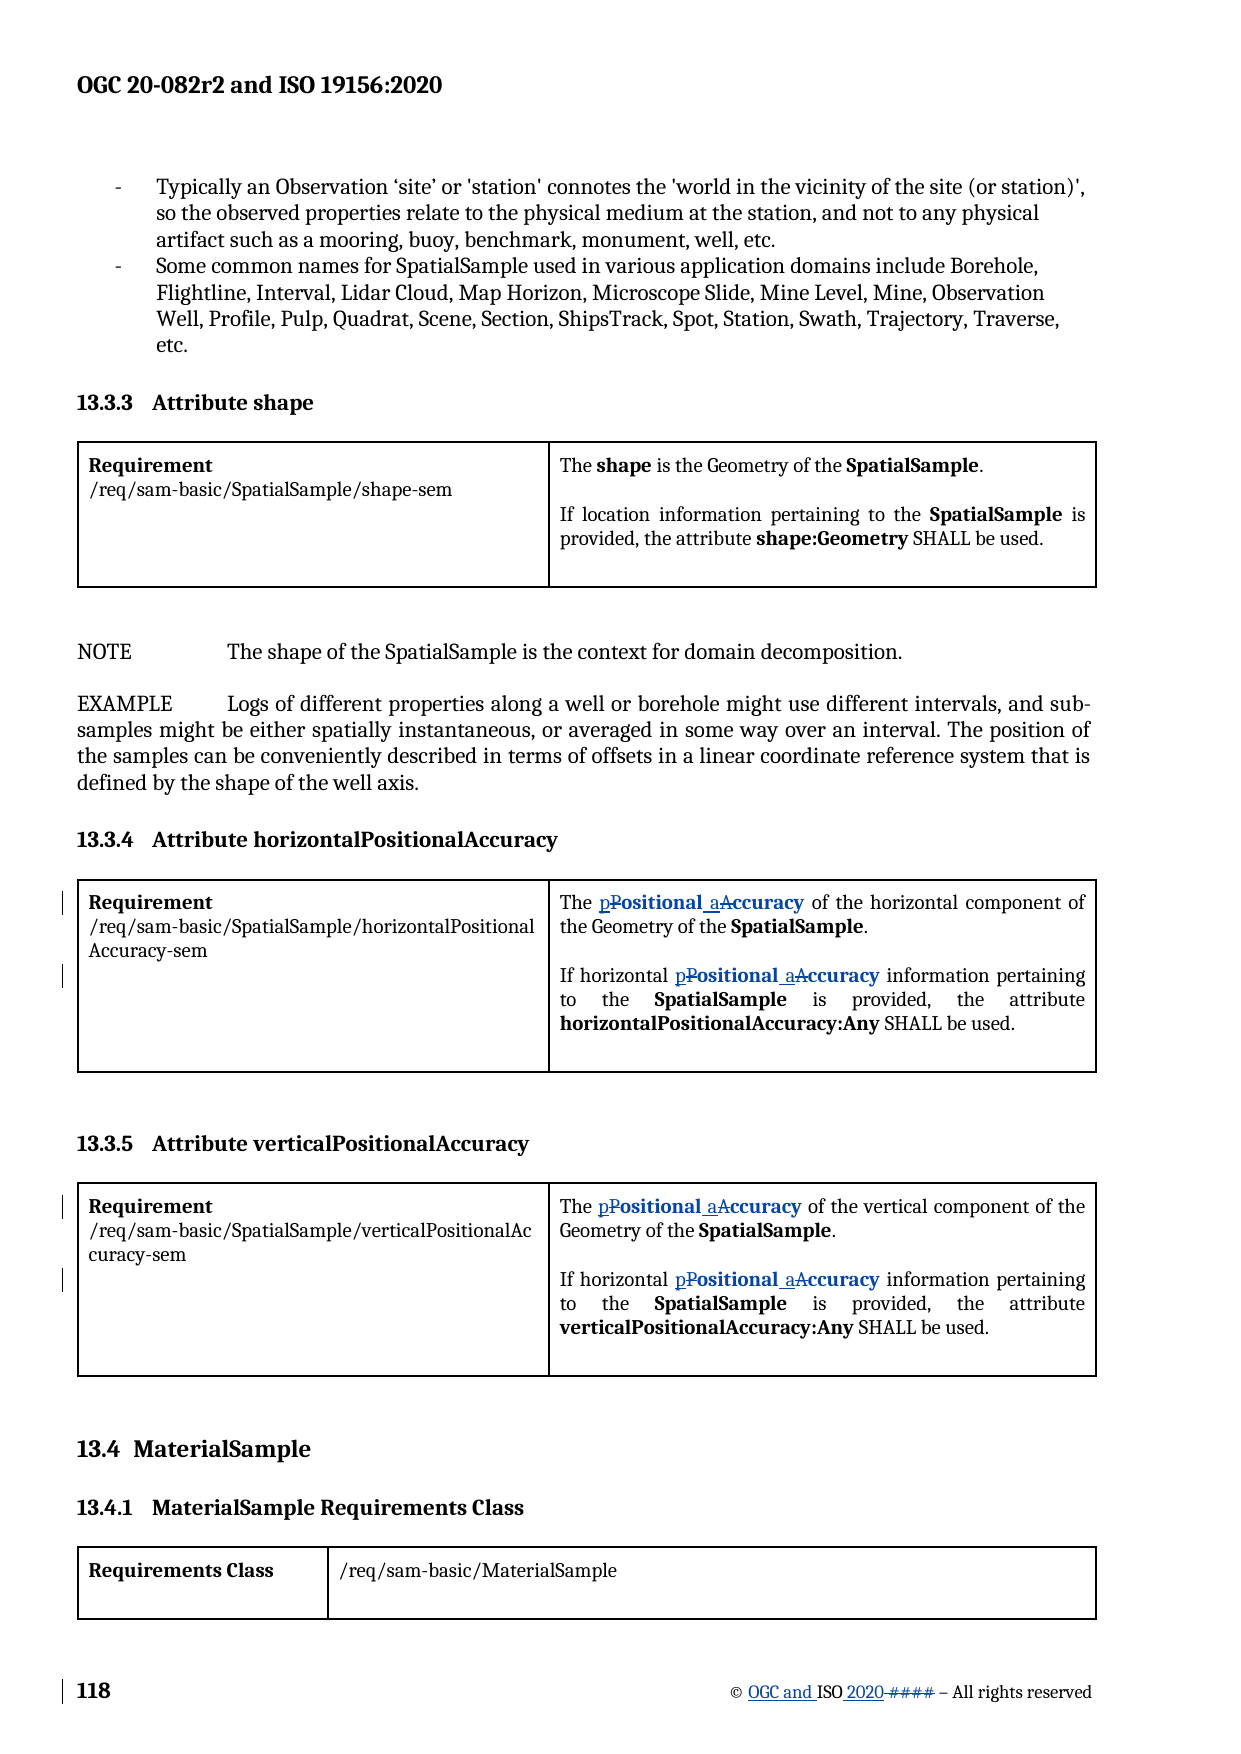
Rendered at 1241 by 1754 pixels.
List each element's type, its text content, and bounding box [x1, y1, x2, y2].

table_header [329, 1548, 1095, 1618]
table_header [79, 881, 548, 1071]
list Typically an Observation ‘site’ or 'station' connotes the 'world in the vicinity of the site (or station)', so the observed properties relate to the physical medium at the station, and not to any physical artifact such as a mooring, buoy, benchmark, monument, well, etc. [114, 174, 1092, 253]
subtitle Attribute horizontalPositionalAccuracy [77, 827, 1092, 853]
subtitle Attribute verticalPositionalAccuracy [77, 1131, 1092, 1157]
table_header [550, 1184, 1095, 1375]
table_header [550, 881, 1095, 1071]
subtitle Attribute shape [77, 389, 1092, 416]
subtitle MaterialSample Requirements Class [77, 1495, 1092, 1521]
list Some common names for SpatialSample used in various application domains include Borehole, Flightline, Interval, Lidar Cloud, Map Horizon, Microscope Slide, Mine Level, Mine, Observation Well, Profile, Pulp, Quadrat, Scene, Section, ShipsTrack, Spot, Station, Swath, Trajectory, Traverse, etc. [114, 253, 1092, 358]
subtitle MaterialSample [77, 1435, 1092, 1463]
text EXAMPLE Logs of different properties along a well or borehole might use different intervals, and sub-samples might be either spatially instantaneous, or averaged in some way over an interval. The position of the samples can be conveniently described in terms of offsets in a linear coordinate reference system that is defined by the shape of the well axis. [77, 691, 1092, 796]
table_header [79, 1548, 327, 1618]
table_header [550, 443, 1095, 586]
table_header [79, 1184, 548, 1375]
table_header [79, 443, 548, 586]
text NOTE The shape of the SpatialSample is the context for domain decomposition. [77, 639, 1092, 666]
